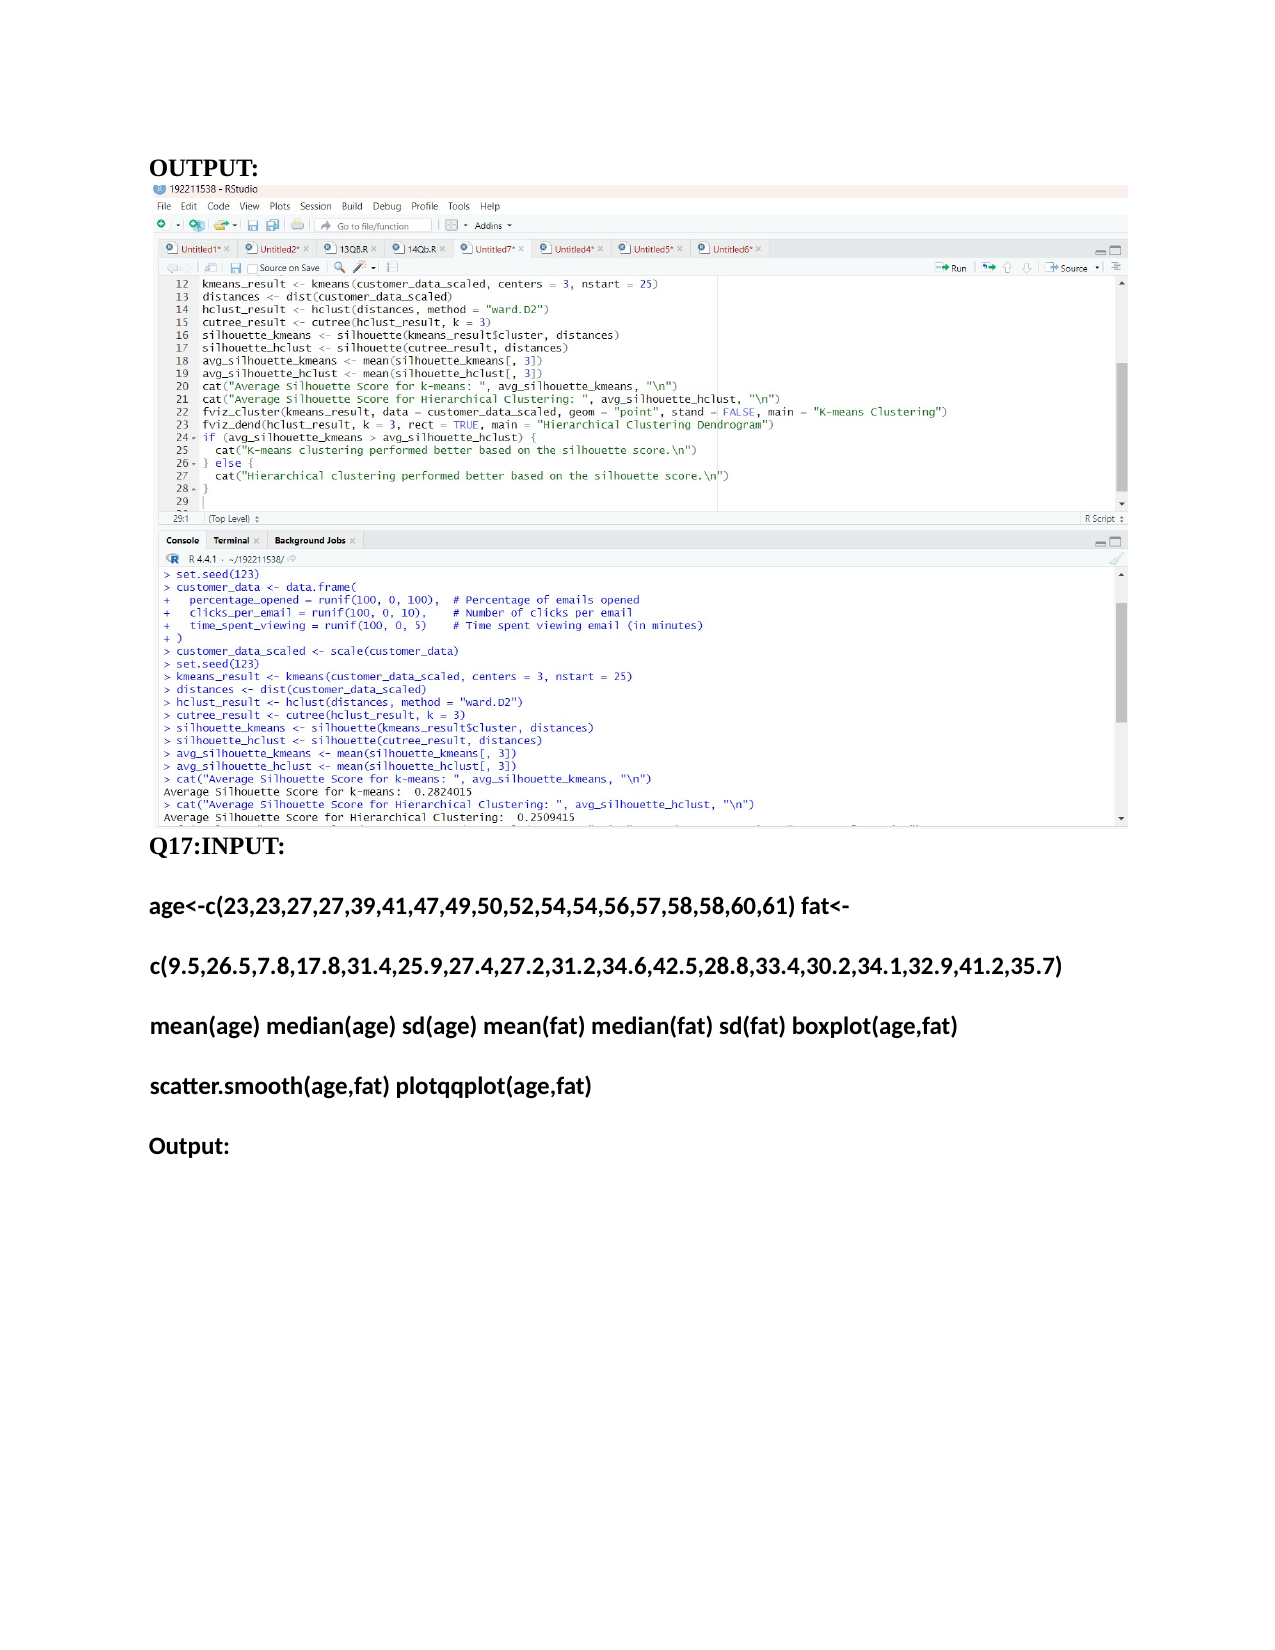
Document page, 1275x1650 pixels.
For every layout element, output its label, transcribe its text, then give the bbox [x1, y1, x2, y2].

text Output: [148, 1130, 1114, 1161]
text Q17:INPUT: [148, 831, 1124, 860]
text OUTPUT: [148, 153, 1124, 182]
text age<-c(23,23,27,27,39,41,47,49,50,52,54,54,56,57,58,58,60,61) fat<-c(9.5,26.5,7.8,17.8,31.4,25.9,27.4,27.2,31.2,34.6,42.5,28.8,33.4,30.2,34.1,32.9,41.2,35.7) mean(age) median(age) sd(age) mean(fat) median(fat) sd(fat) boxplot(age,fat) scatter.smooth(age,fat) plotqqplot(age,fat) [148, 890, 1114, 1101]
picture [153, 185, 1129, 829]
